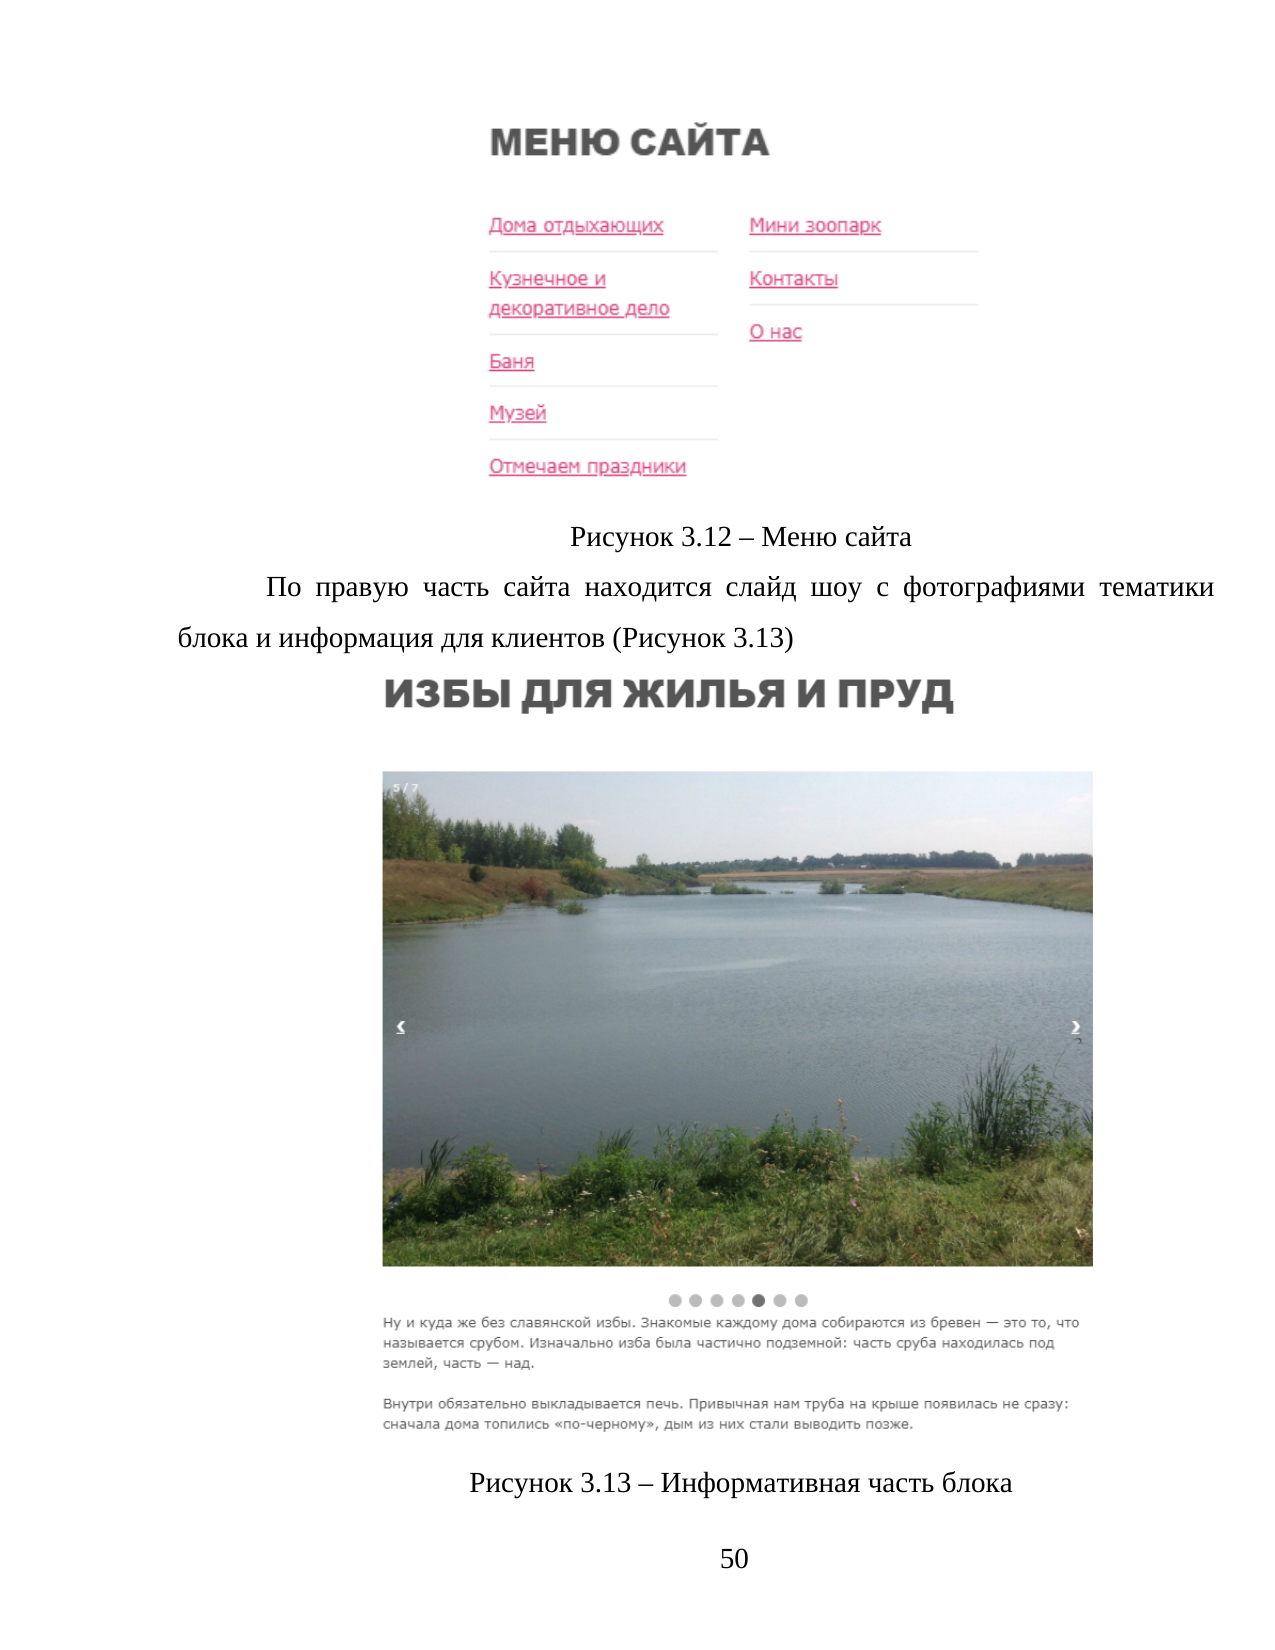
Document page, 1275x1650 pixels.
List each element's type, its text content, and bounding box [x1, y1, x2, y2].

text Рисунок 3.12 – Меню сайта [177, 519, 1216, 553]
picture [373, 670, 1108, 1449]
picture [474, 118, 1008, 503]
text По правую часть сайта находится слайд шоу с фотографиями тематики блока и информация для клиентов (Рисунок 3.13) [177, 569, 1216, 653]
text Рисунок 3.13 – Информативная часть блока [177, 1465, 1216, 1498]
